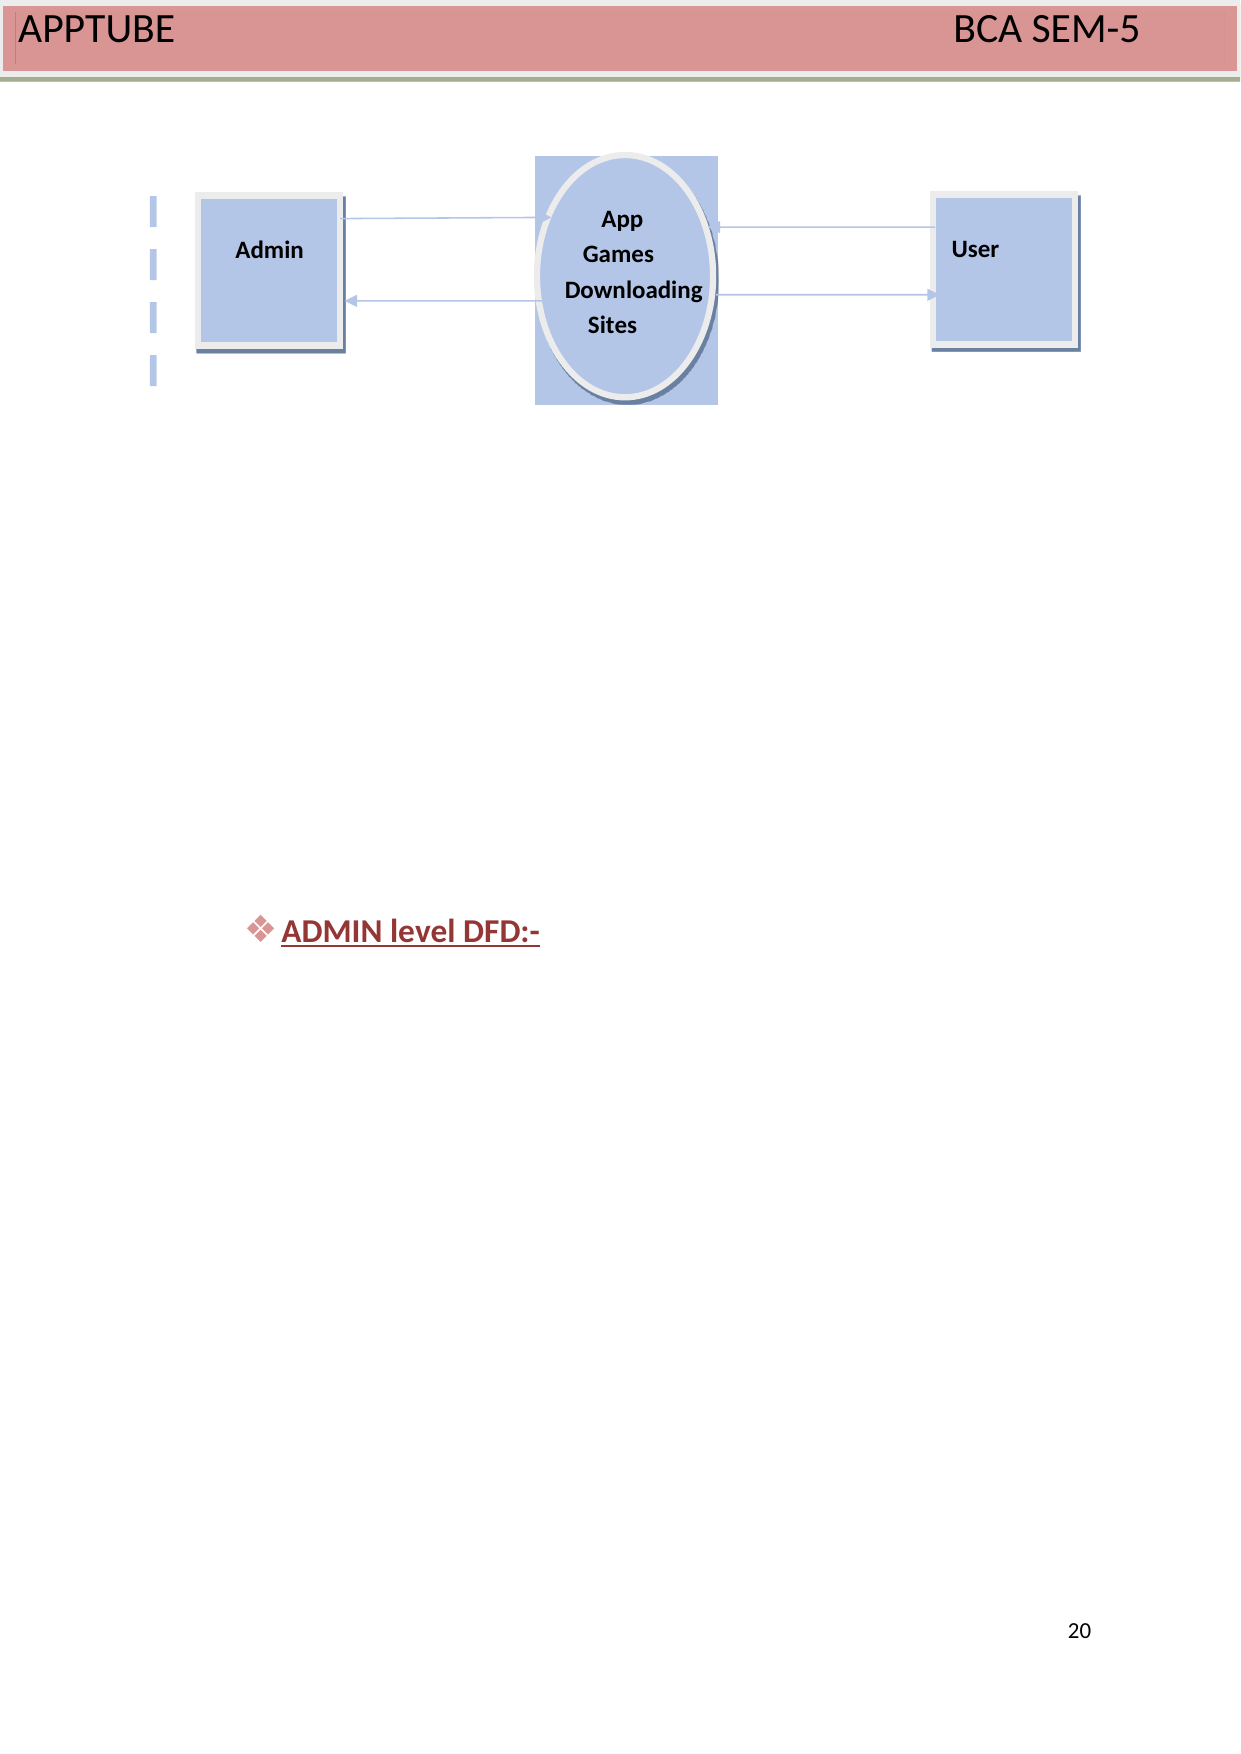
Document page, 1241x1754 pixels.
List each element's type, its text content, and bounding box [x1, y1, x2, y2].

picture [936, 205, 1072, 334]
picture [931, 195, 1081, 352]
picture [535, 155, 601, 216]
list ADMIN level DFD:- [244, 887, 1197, 964]
picture [196, 220, 346, 354]
picture [535, 219, 542, 249]
picture [3, 12, 1237, 64]
picture [565, 311, 685, 351]
picture [565, 201, 685, 277]
picture [649, 155, 719, 225]
picture [710, 229, 719, 293]
picture [201, 206, 338, 335]
picture [535, 296, 719, 405]
picture [0, 77, 1241, 82]
